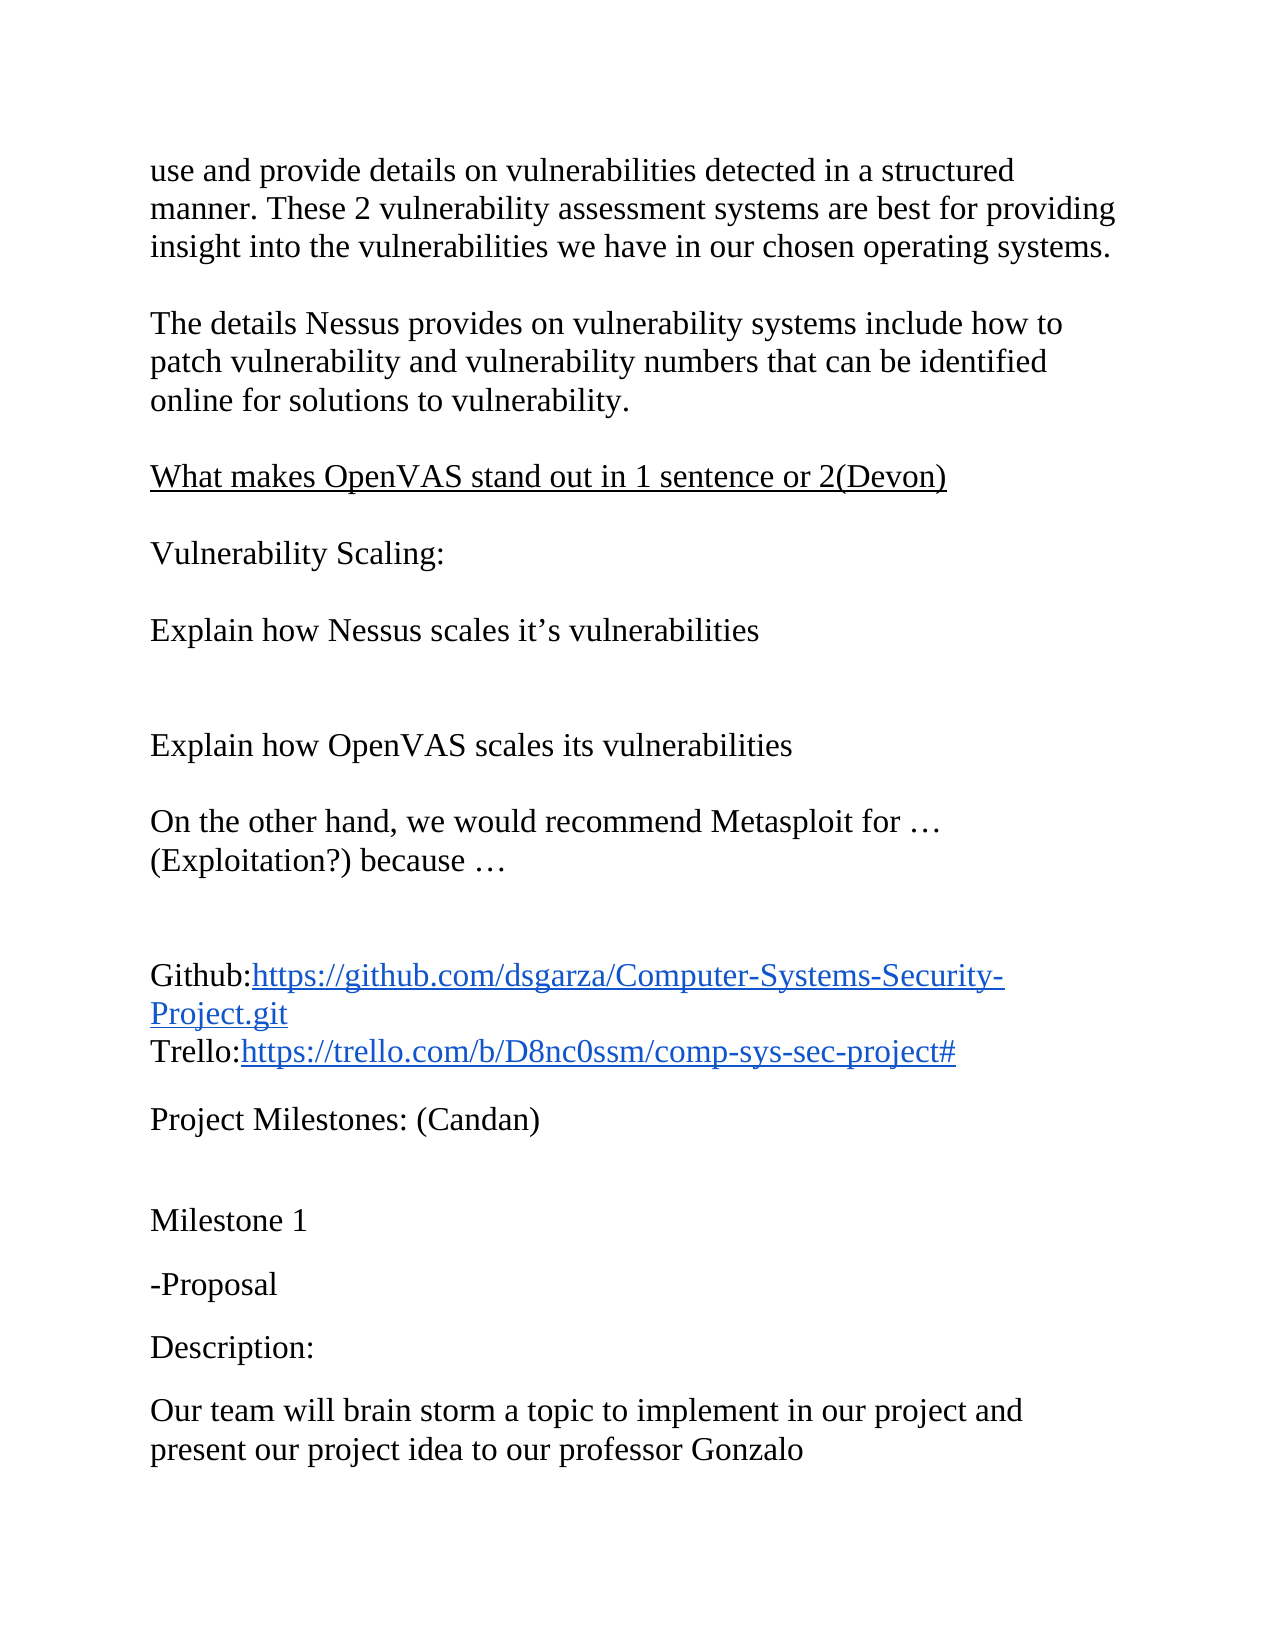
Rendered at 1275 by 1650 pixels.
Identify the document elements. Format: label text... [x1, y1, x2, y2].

text Explain how Nessus scales it’s vulnerabilities [150, 610, 1125, 648]
text -Proposal [150, 1264, 1125, 1302]
text On the other hand, we would recommend Metasploit for …(Exploitation?) because … [150, 802, 1125, 878]
text Vulnerability Scaling: [150, 533, 1125, 572]
text The details Nessus provides on vulnerability systems include how to patch vulnerability and vulnerability numbers that can be identified online for solutions to vulnerability. [150, 303, 1125, 418]
text Project Milestones: (Candan) [150, 1099, 1125, 1137]
text Our team will brain storm a topic to implement in our project and present our project idea to our professor Gonzalo [150, 1390, 1125, 1467]
text Github:https://github.com/dsgarza/Computer-Systems-Security-Project.git [150, 955, 1125, 1032]
text Trello:https://trello.com/b/D8nc0ssm/comp-sys-sec-project# [150, 1032, 1125, 1070]
text Milestone 1 [150, 1200, 1125, 1239]
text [150, 150, 1125, 265]
text Explain how OpenVAS scales its vulnerabilities [150, 725, 1125, 763]
text What makes OpenVAS stand out in 1 sentence or 2(Devon) [150, 457, 1125, 495]
text Description: [150, 1327, 1125, 1365]
